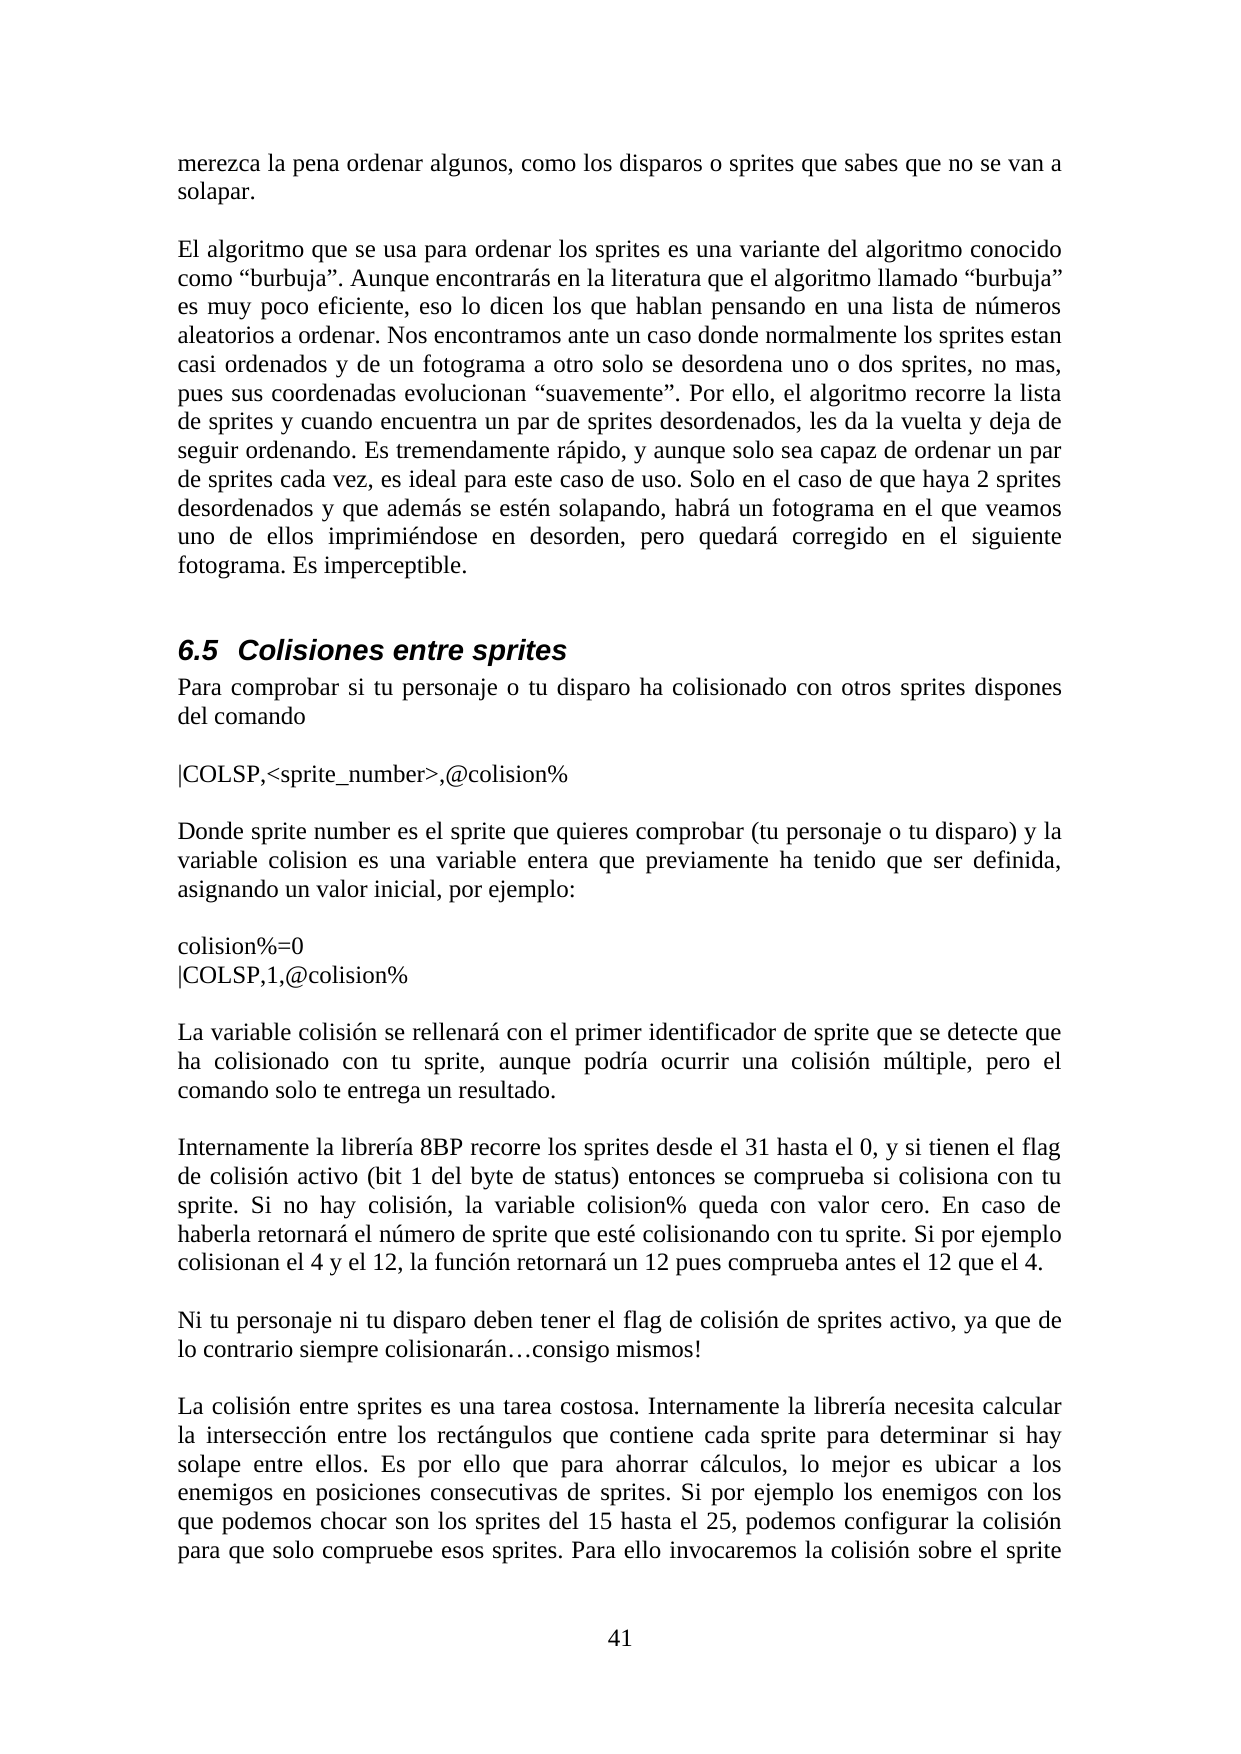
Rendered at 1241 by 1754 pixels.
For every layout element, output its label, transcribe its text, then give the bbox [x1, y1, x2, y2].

text La variable colisión se rellenará con el primer identificador de sprite que se detecte que ha colisionado con tu sprite, aunque podría ocurrir una colisión múltiple, pero el comando solo te entrega un resultado. [177, 1017, 1063, 1104]
text Para comprobar si tu personaje o tu disparo ha colisionado con otros sprites dispones del comando [177, 672, 1063, 730]
text |COLSP,<sprite_number>,@colision% [177, 759, 1063, 787]
text |COLSP,1,@colision% [177, 960, 1063, 989]
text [177, 148, 1063, 205]
subtitle Colisiones entre sprites [177, 633, 1063, 666]
text El algoritmo que se usa para ordenar los sprites es una variante del algoritmo conocido como “burbuja”. Aunque encontrarás en la literatura que el algoritmo llamado “burbuja” es muy poco eficiente, eso lo dicen los que hablan pensando en una lista de números aleatorios a ordenar. Nos encontramos ante un caso donde normalmente los sprites estan casi ordenados y de un fotograma a otro solo se desordena uno o dos sprites, no mas, pues sus coordenadas evolucionan “suavemente”. Por ello, el algoritmo recorre la lista de sprites y cuando encuentra un par de sprites desordenados, les da la vuelta y deja de seguir ordenando. Es tremendamente rápido, y aunque solo sea capaz de ordenar un par de sprites cada vez, es ideal para este caso de uso. Solo en el caso de que haya 2 sprites desordenados y que además se estén solapando, habrá un fotograma en el que veamos uno de ellos imprimiéndose en desorden, pero quedará corregido en el siguiente fotograma. Es imperceptible. [177, 234, 1063, 579]
text Internamente la librería 8BP recorre los sprites desde el 31 hasta el 0, y si tienen el flag de colisión activo (bit 1 del byte de status) entonces se comprueba si colisiona con tu sprite. Si no hay colisión, la variable colision% queda con valor cero. En caso de haberla retornará el número de sprite que esté colisionando con tu sprite. Si por ejemplo colisionan el 4 y el 12, la función retornará un 12 pues comprueba antes el 12 que el 4. [177, 1132, 1063, 1276]
text colision%=0 [177, 931, 1063, 960]
text Ni tu personaje ni tu disparo deben tener el flag de colisión de sprites activo, ya que de lo contrario siempre colisionarán…consigo mismos! [177, 1305, 1063, 1362]
text Donde sprite number es el sprite que quieres comprobar (tu personaje o tu disparo) y la variable colision es una variable entera que previamente ha tenido que ser definida, asignando un valor inicial, por ejemplo: [177, 816, 1063, 902]
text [177, 1391, 1063, 1564]
